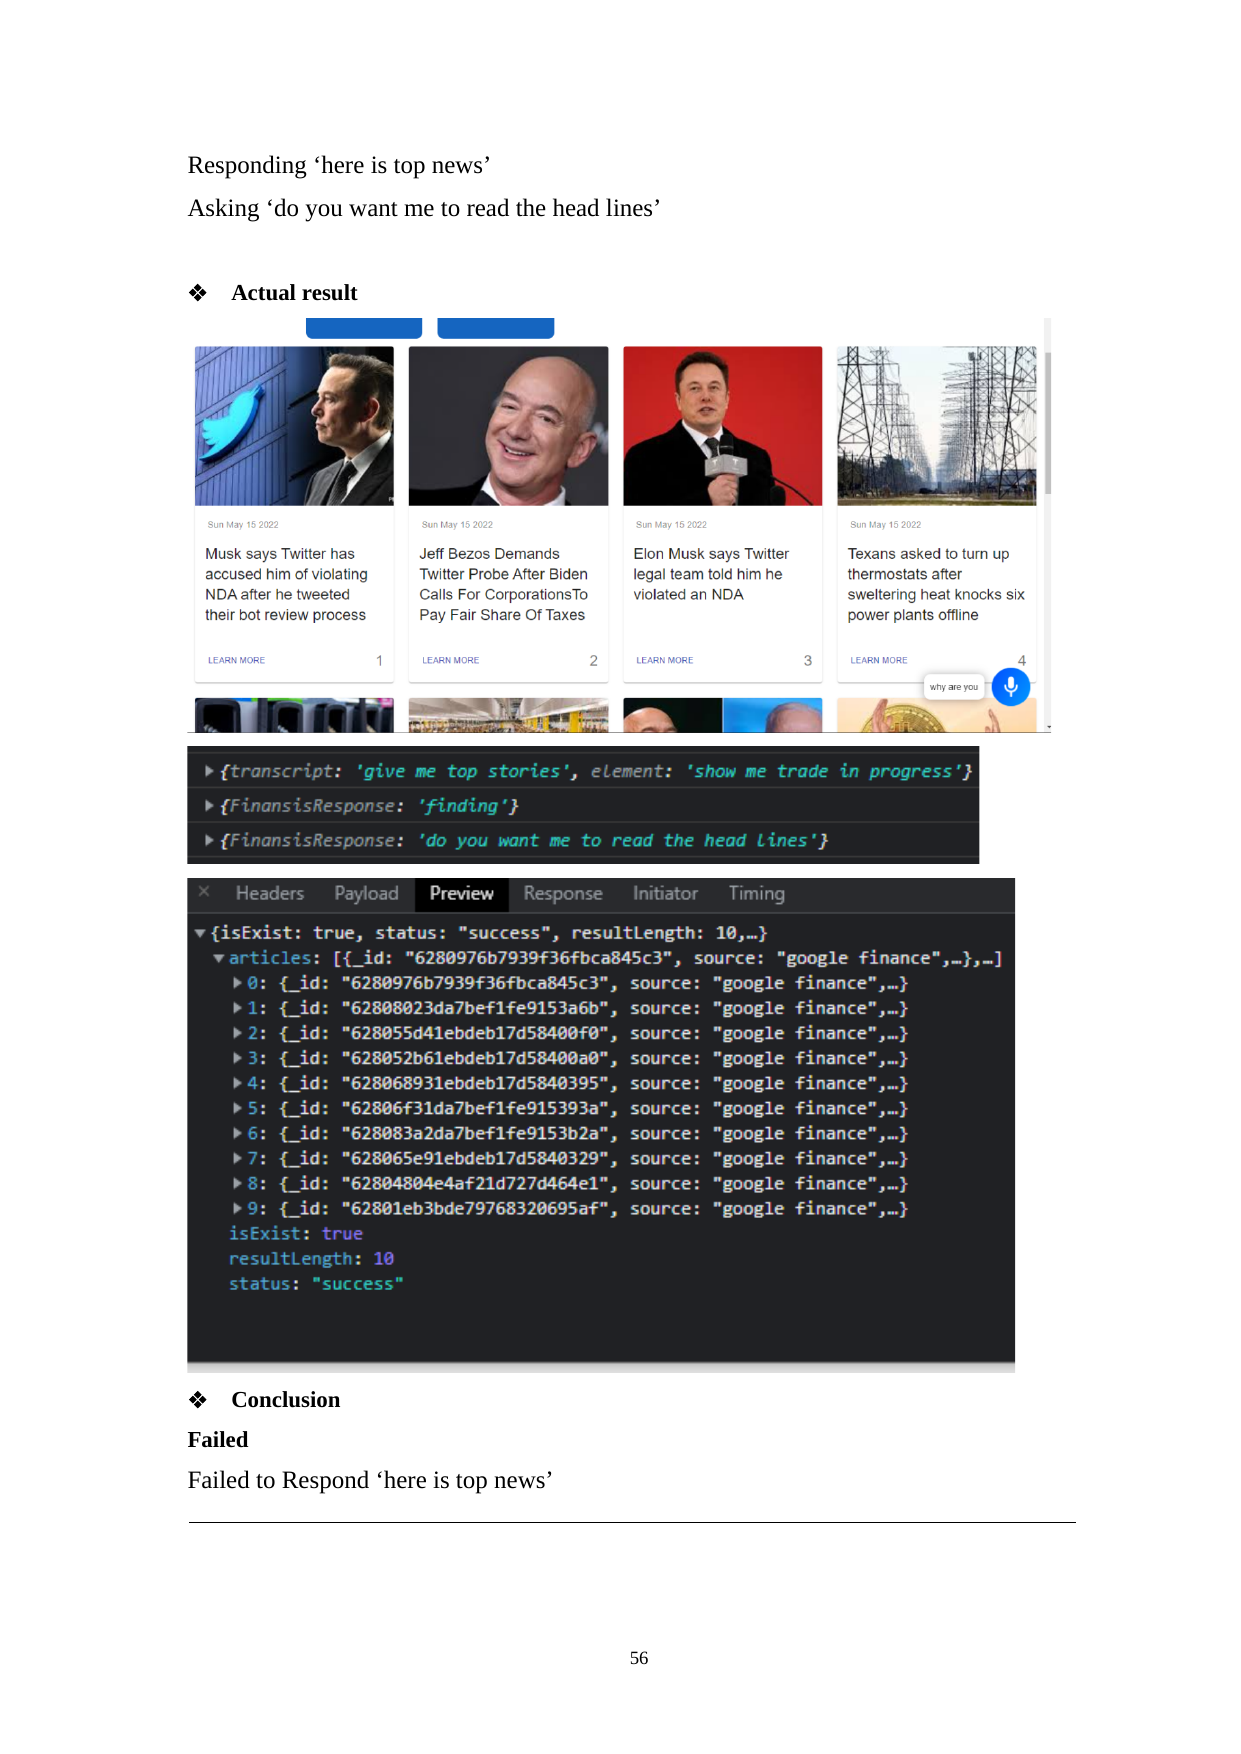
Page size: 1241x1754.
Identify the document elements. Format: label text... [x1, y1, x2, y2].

picture [187, 746, 980, 864]
list Actual result [187, 279, 1053, 306]
picture [187, 878, 1016, 1373]
text Failed to Respond ‘here is top news’ [187, 1466, 1053, 1494]
list Conclusion [187, 1387, 1053, 1413]
text Responding ‘here is top news’ [187, 150, 1053, 179]
list Failed [187, 1426, 1053, 1452]
text Asking ‘do you want me to read the head lines’ [187, 193, 1053, 222]
picture [187, 318, 1052, 733]
